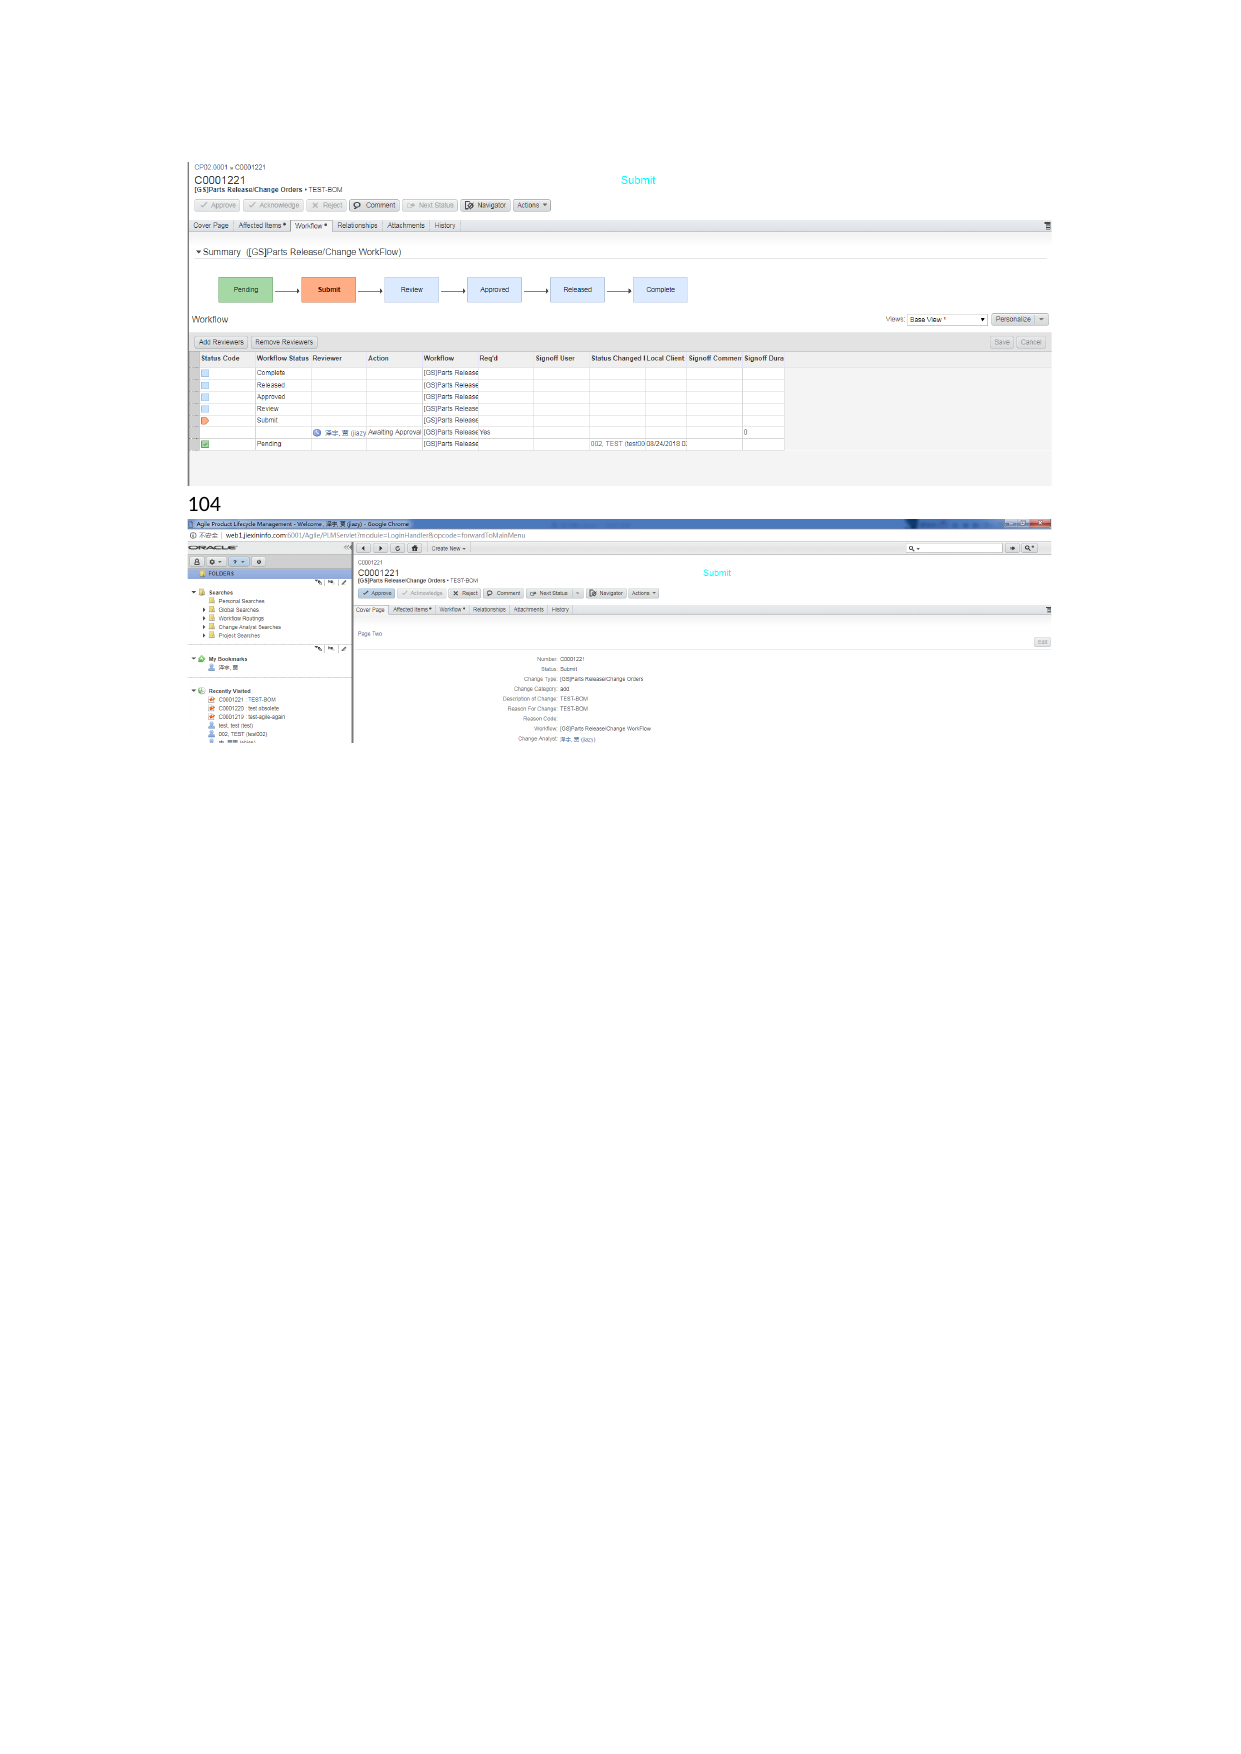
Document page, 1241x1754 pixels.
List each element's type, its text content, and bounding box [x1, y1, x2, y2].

text 104 [187, 487, 1053, 519]
picture [187, 162, 1052, 486]
picture [187, 519, 1052, 743]
